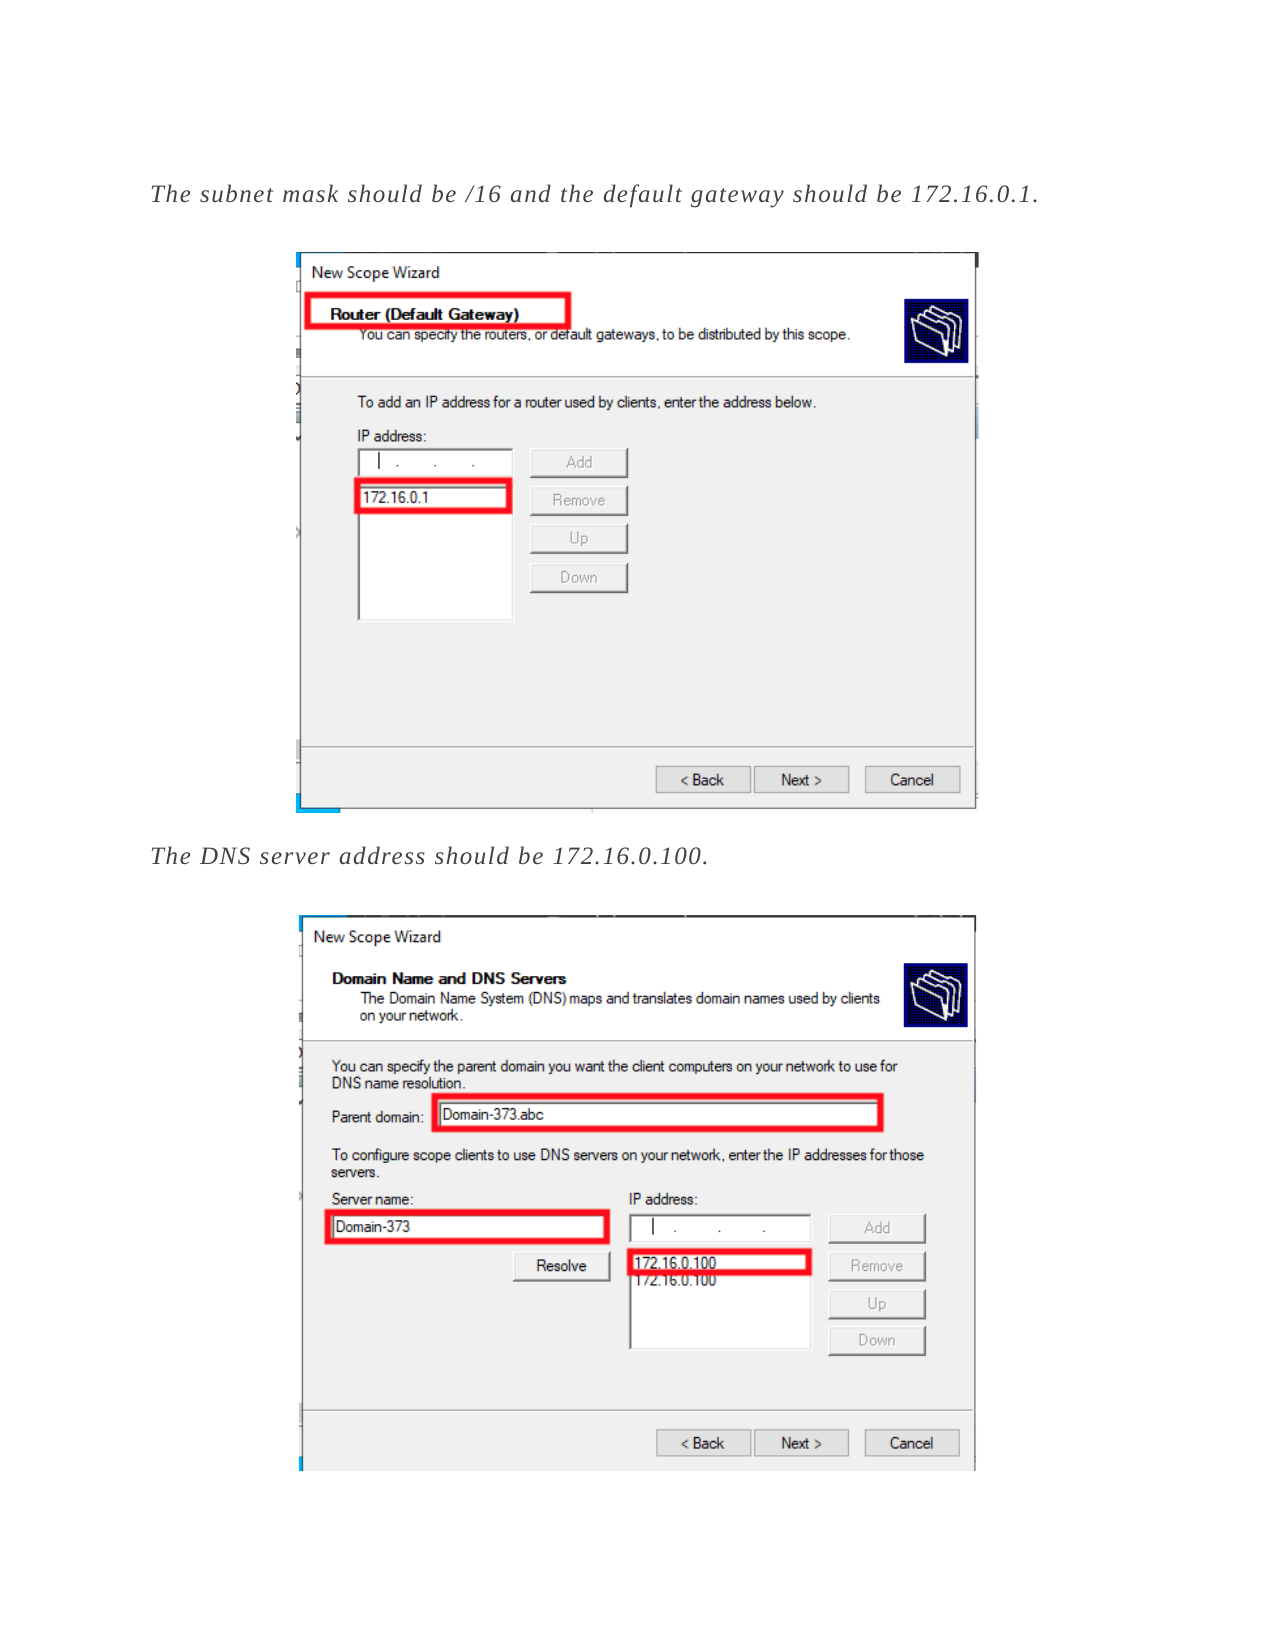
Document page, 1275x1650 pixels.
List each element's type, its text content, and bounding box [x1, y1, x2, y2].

subtitle The subnet mask should be /16 and the default gateway should be 172.16.0.1. [150, 179, 1125, 207]
picture [298, 915, 977, 1471]
picture [296, 252, 979, 813]
subtitle The DNS server address should be 172.16.0.100. [150, 841, 1125, 870]
